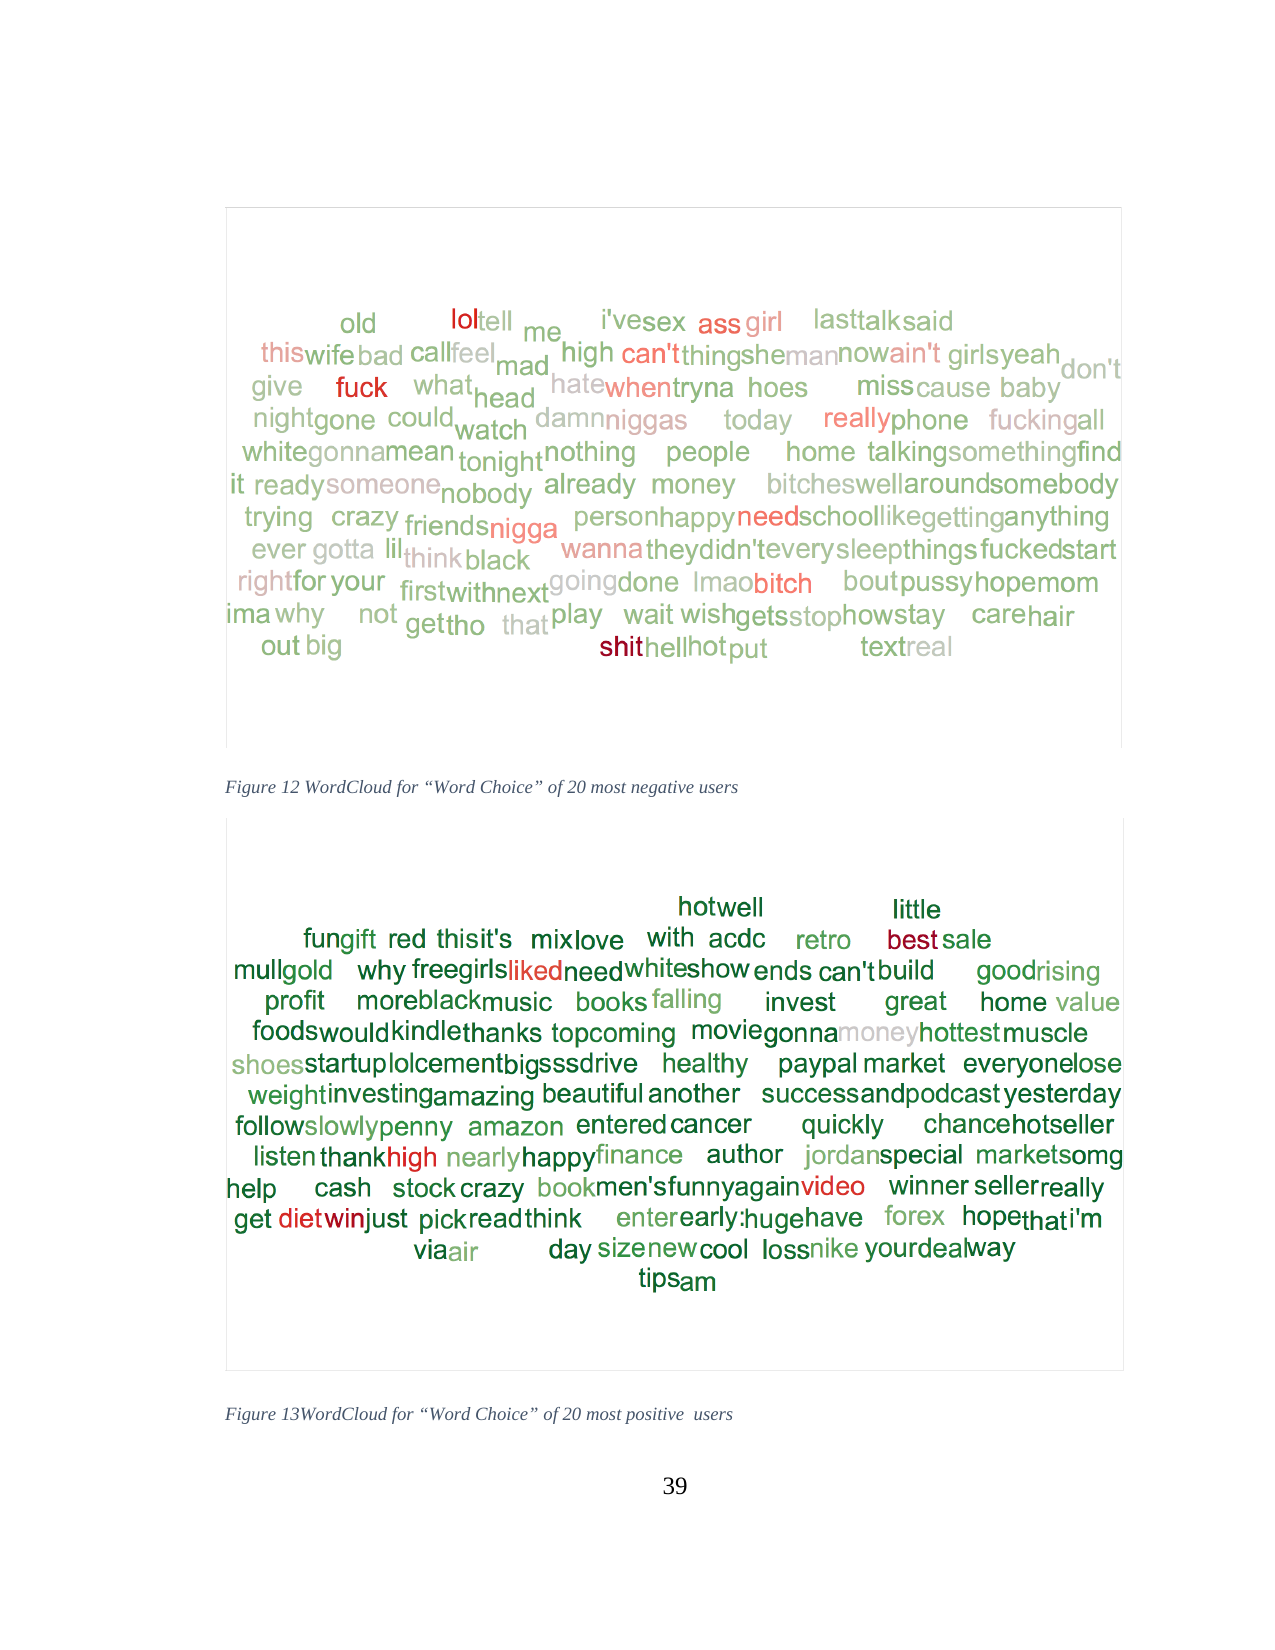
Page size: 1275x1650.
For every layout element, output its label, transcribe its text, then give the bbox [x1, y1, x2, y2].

picture [225, 818, 1125, 1375]
picture [225, 207, 1125, 748]
